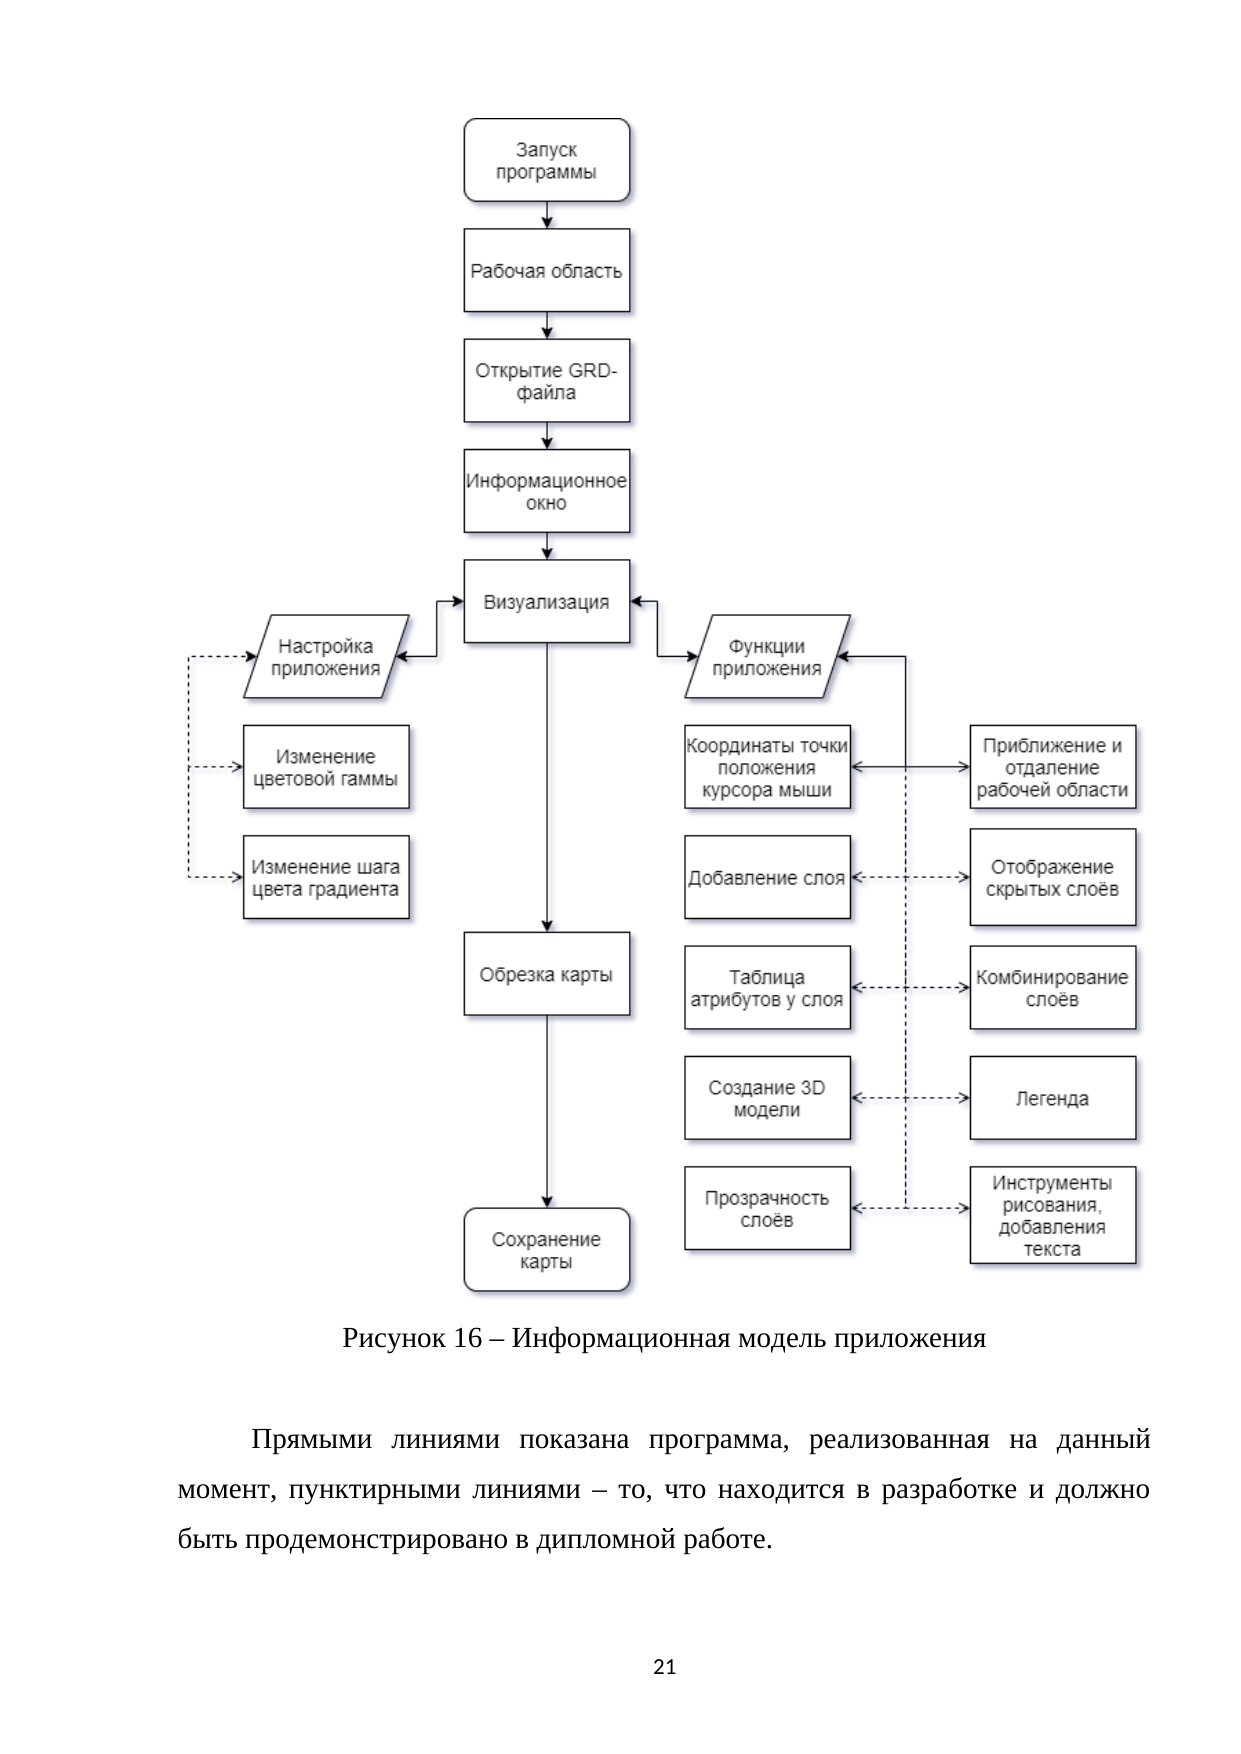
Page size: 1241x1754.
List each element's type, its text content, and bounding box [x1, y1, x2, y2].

text Рисунок 16 – Информационная модель приложения [177, 1320, 1152, 1354]
picture [177, 118, 1152, 1307]
text Прямыми линиями показана программа, реализованная на данный момент, пунктирными линиями – то, что находится в разработке и должно быть продемонстрировано в дипломной работе. [177, 1421, 1152, 1555]
